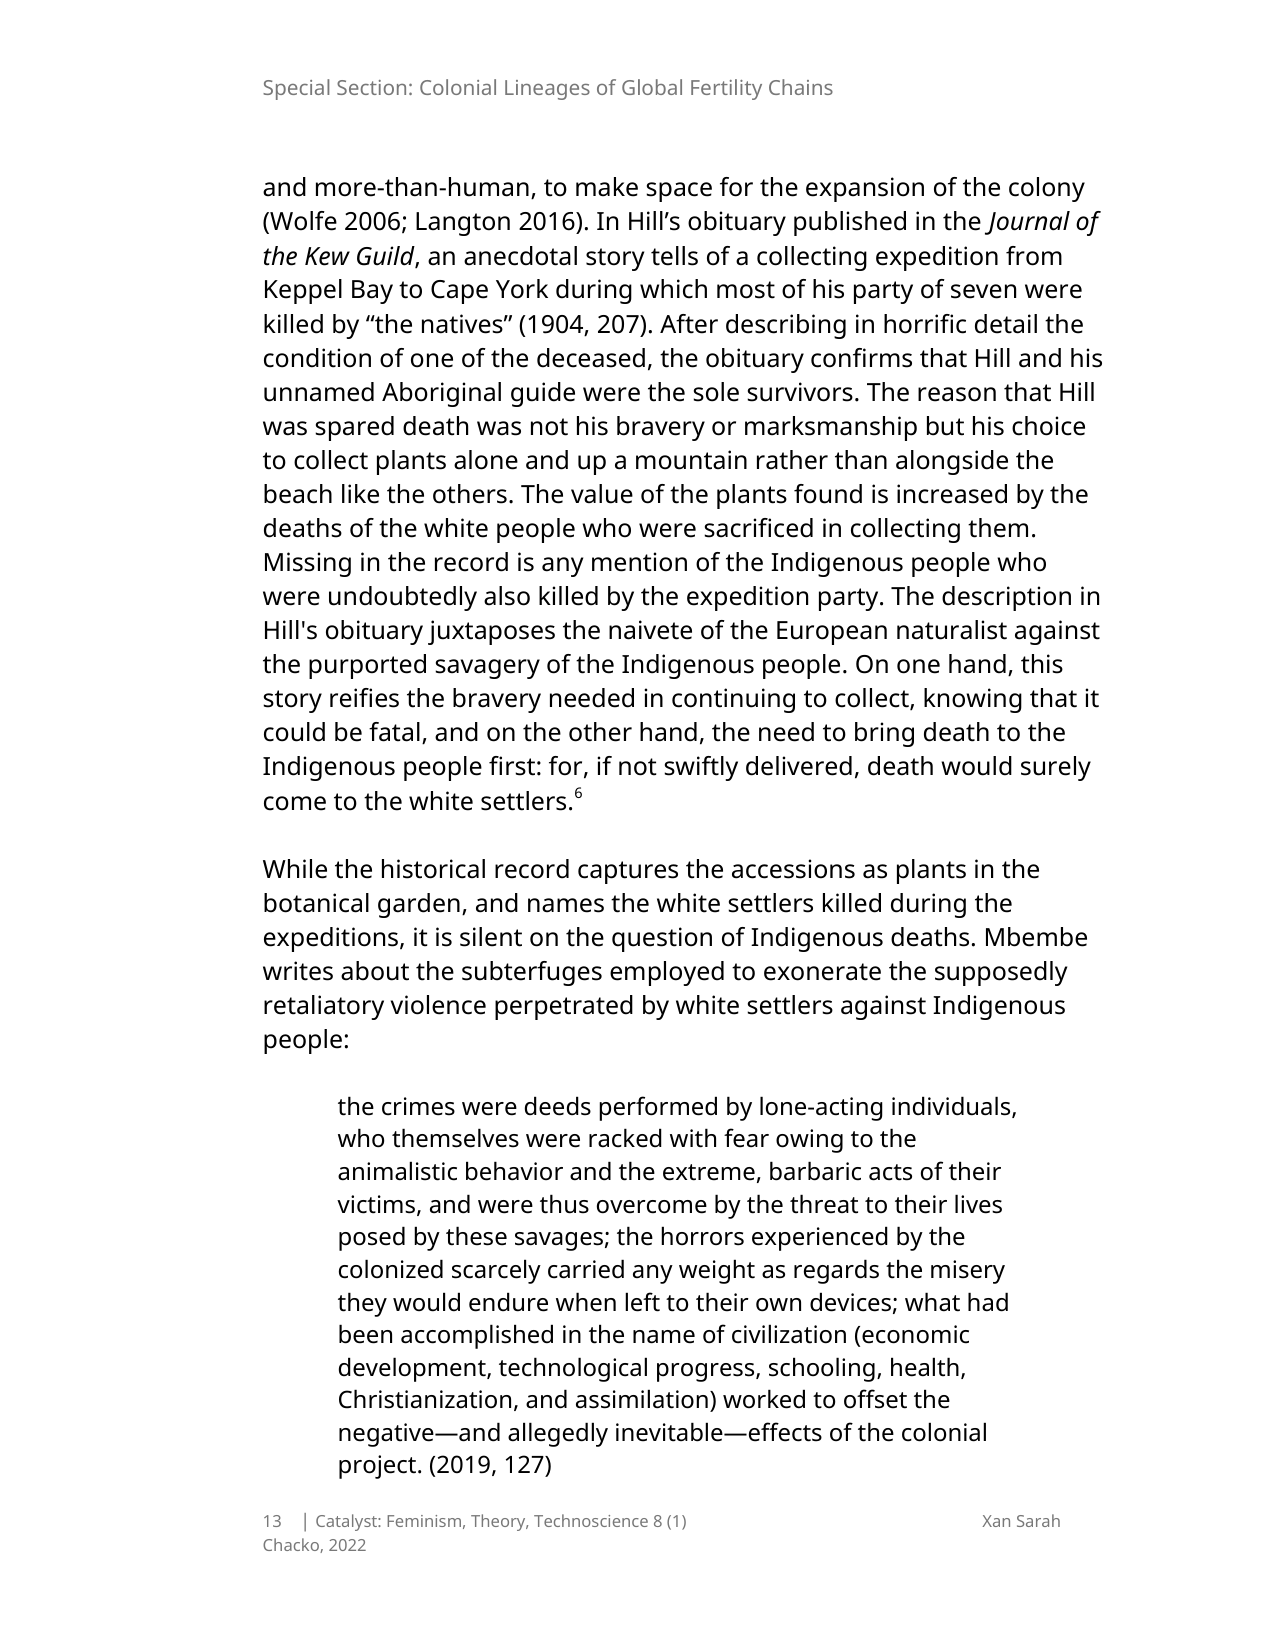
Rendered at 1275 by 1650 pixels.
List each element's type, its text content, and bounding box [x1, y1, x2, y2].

text While the historical record captures the accessions as plants in the botanical garden, and names the white settlers killed during the expeditions, it is silent on the question of Indigenous deaths. Mbembe writes about the subterfuges employed to exonerate the supposedly retaliatory violence perpetrated by white settlers against Indigenous people: [262, 851, 1106, 1056]
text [262, 170, 1106, 817]
text the crimes were deeds performed by lone-acting individuals, who themselves were racked with fear owing to the animalistic behavior and the extreme, barbaric acts of their victims, and were thus overcome by the threat to their lives posed by these savages; the horrors experienced by the colonized scarcely carried any weight as regards the misery they would endure when left to their own devices; what had been accomplished in the name of civilization (economic development, technological progress, schooling, health, Christianization, and assimilation) worked to offset the negative—and allegedly inevitable—effects of the colonial project. (2019, 127) [337, 1090, 1031, 1481]
